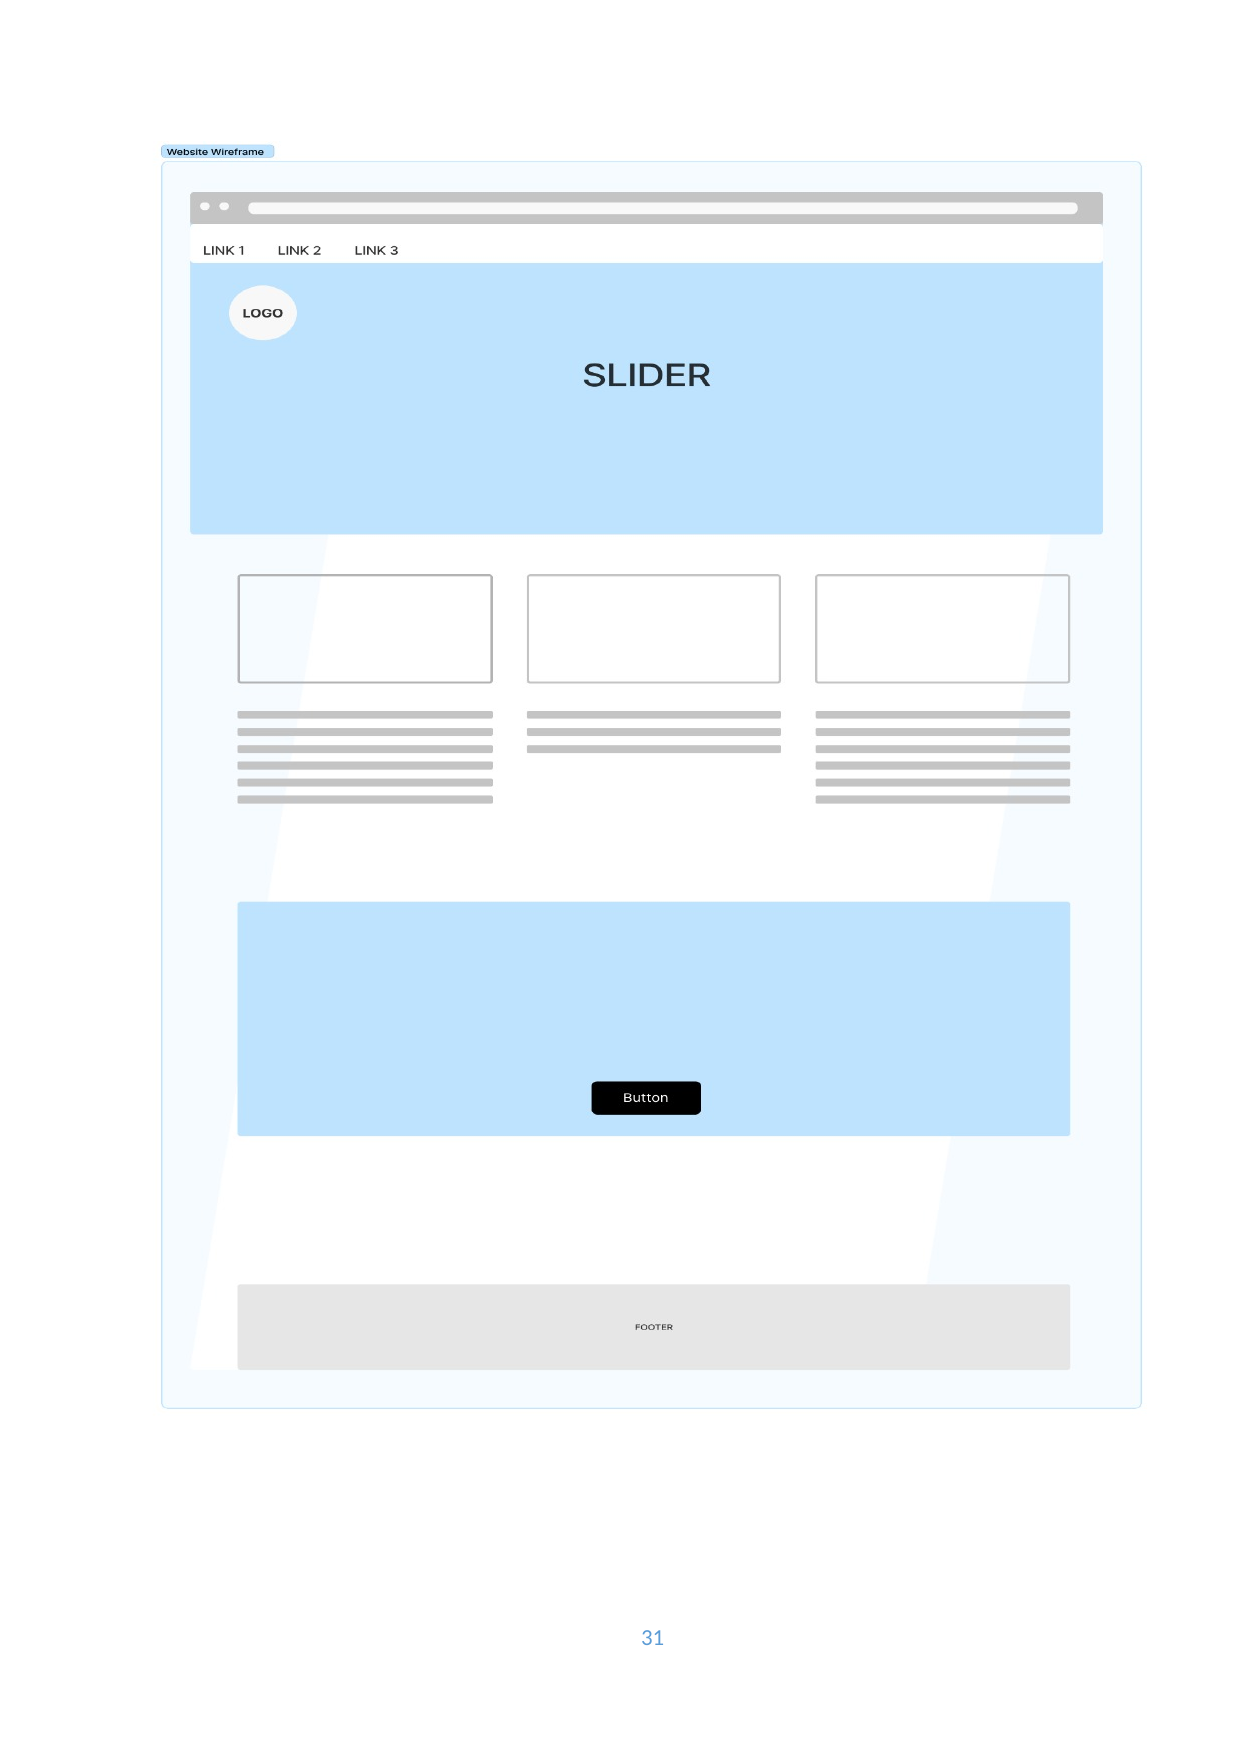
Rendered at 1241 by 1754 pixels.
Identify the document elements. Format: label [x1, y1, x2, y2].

picture [137, 141, 1167, 1428]
